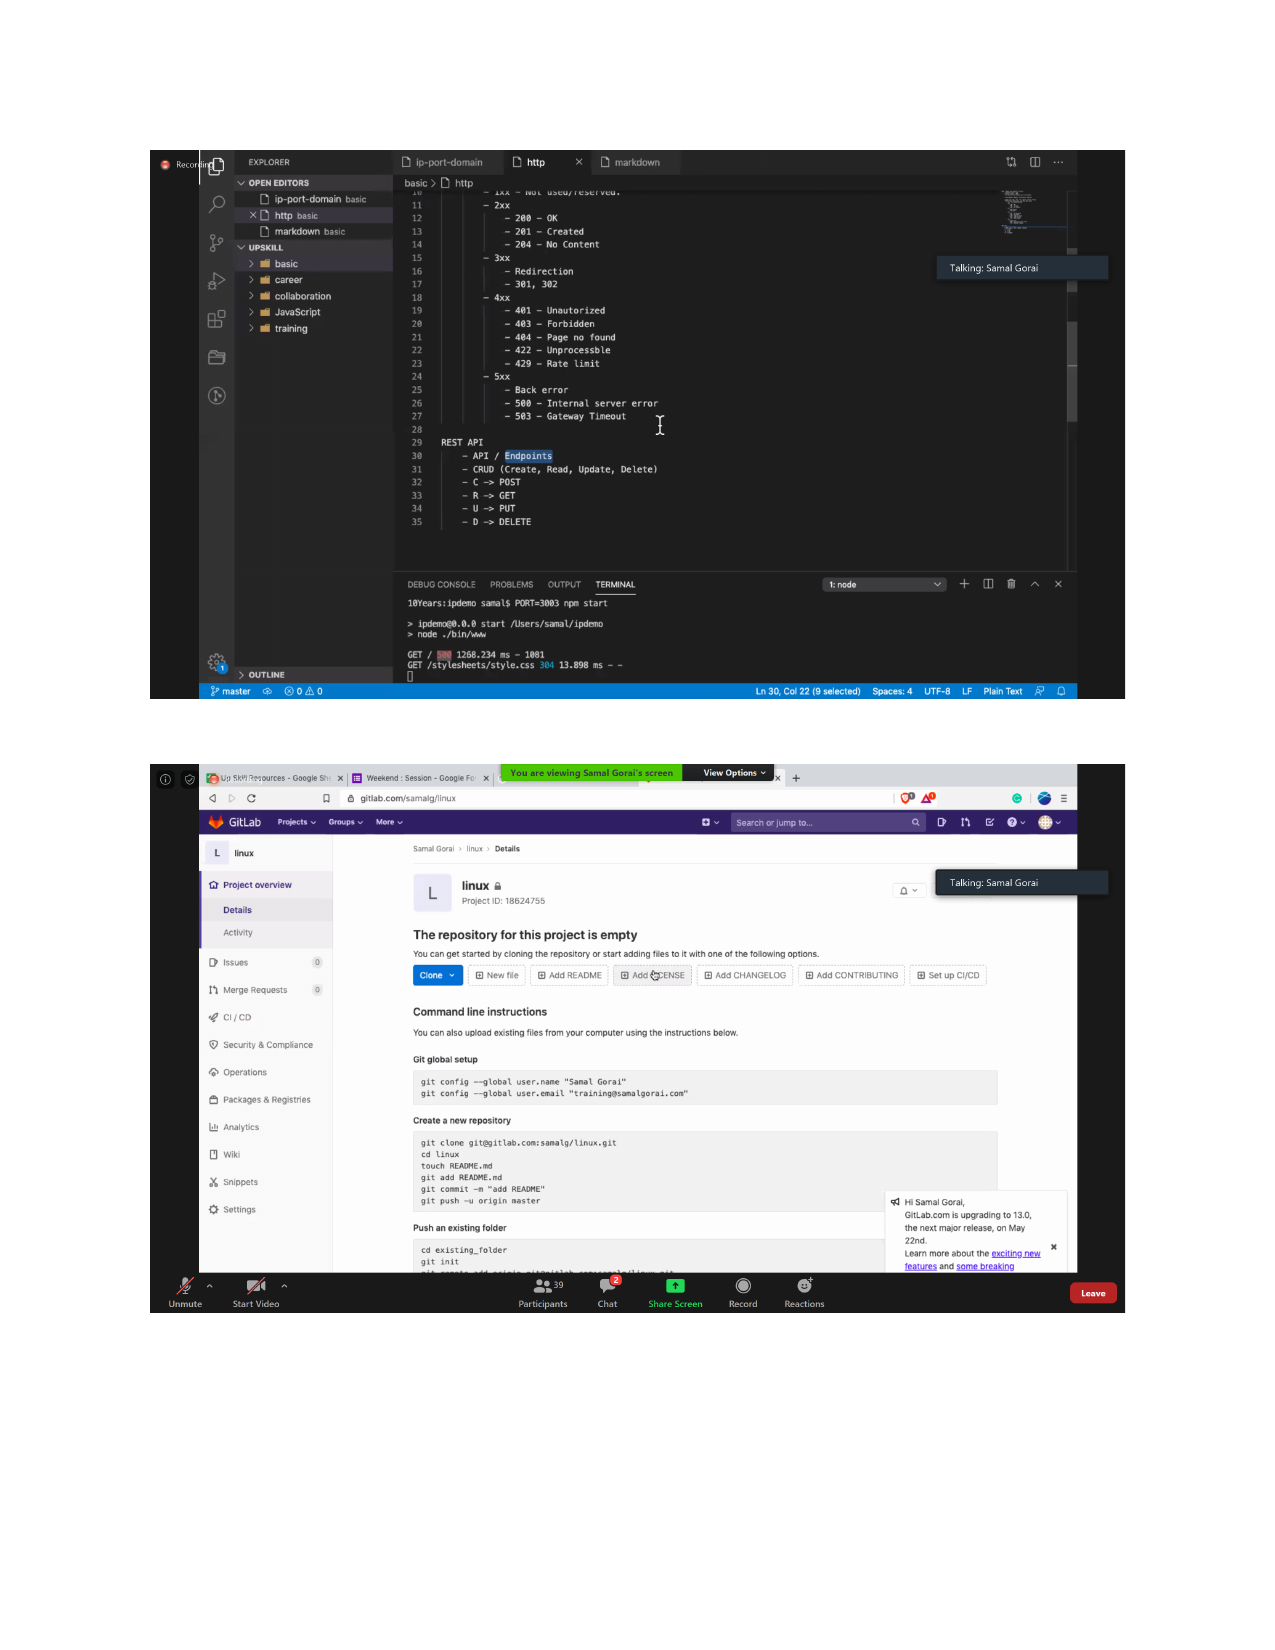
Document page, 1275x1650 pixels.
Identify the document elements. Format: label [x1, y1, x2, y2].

picture [150, 150, 1125, 699]
picture [150, 764, 1125, 1313]
